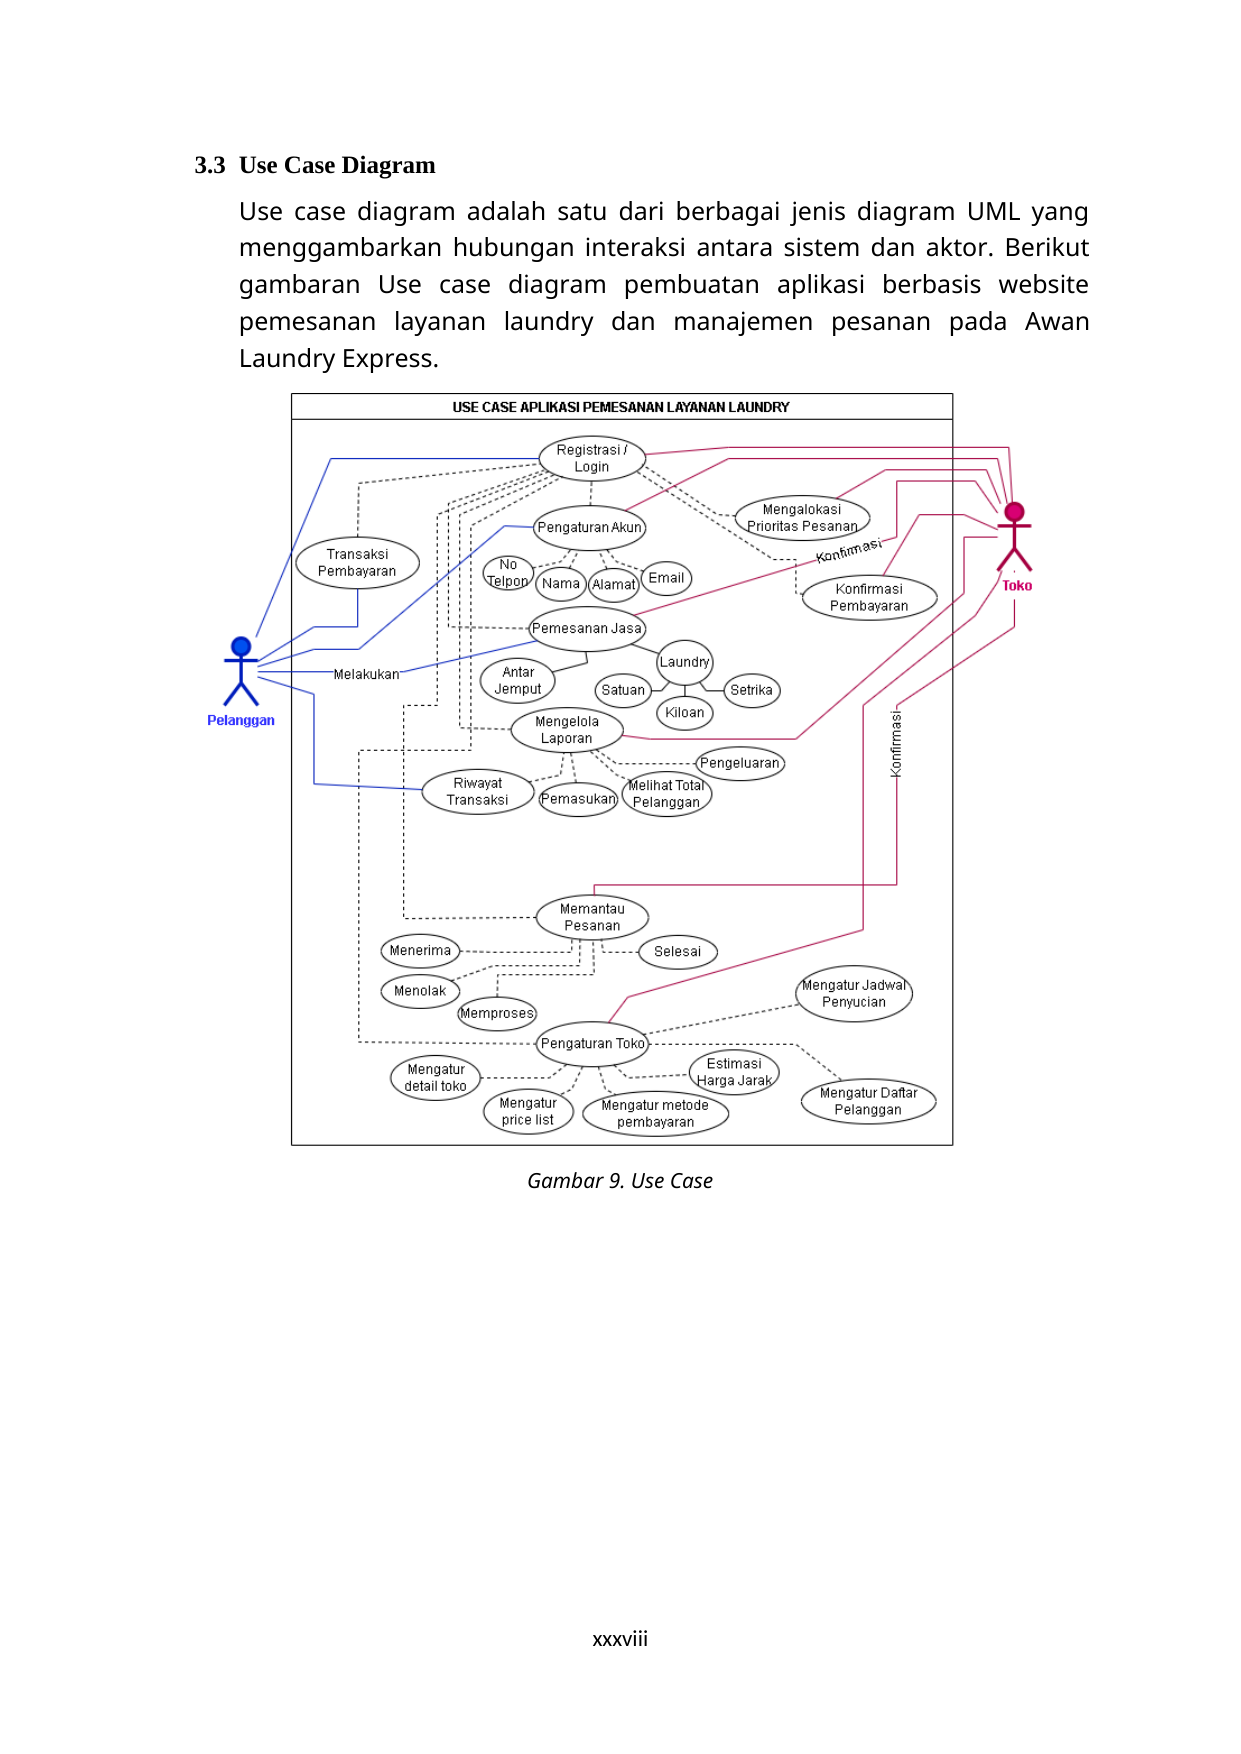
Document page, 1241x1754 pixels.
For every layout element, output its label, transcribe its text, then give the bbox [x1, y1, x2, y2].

text Gambar 9. Use Case [150, 1166, 1090, 1194]
text Use Case Diagram [194, 150, 1090, 179]
text Use case diagram adalah satu dari berbagai jenis diagram UML yang menggambarkan hubungan interaksi antara sistem dan aktor. Berikut gambaran Use case diagram pembuatan aplikasi berbasis website pemesanan layanan laundry dan manajemen pesanan pada Awan Laundry Express. [239, 193, 1090, 374]
picture [207, 393, 1033, 1147]
